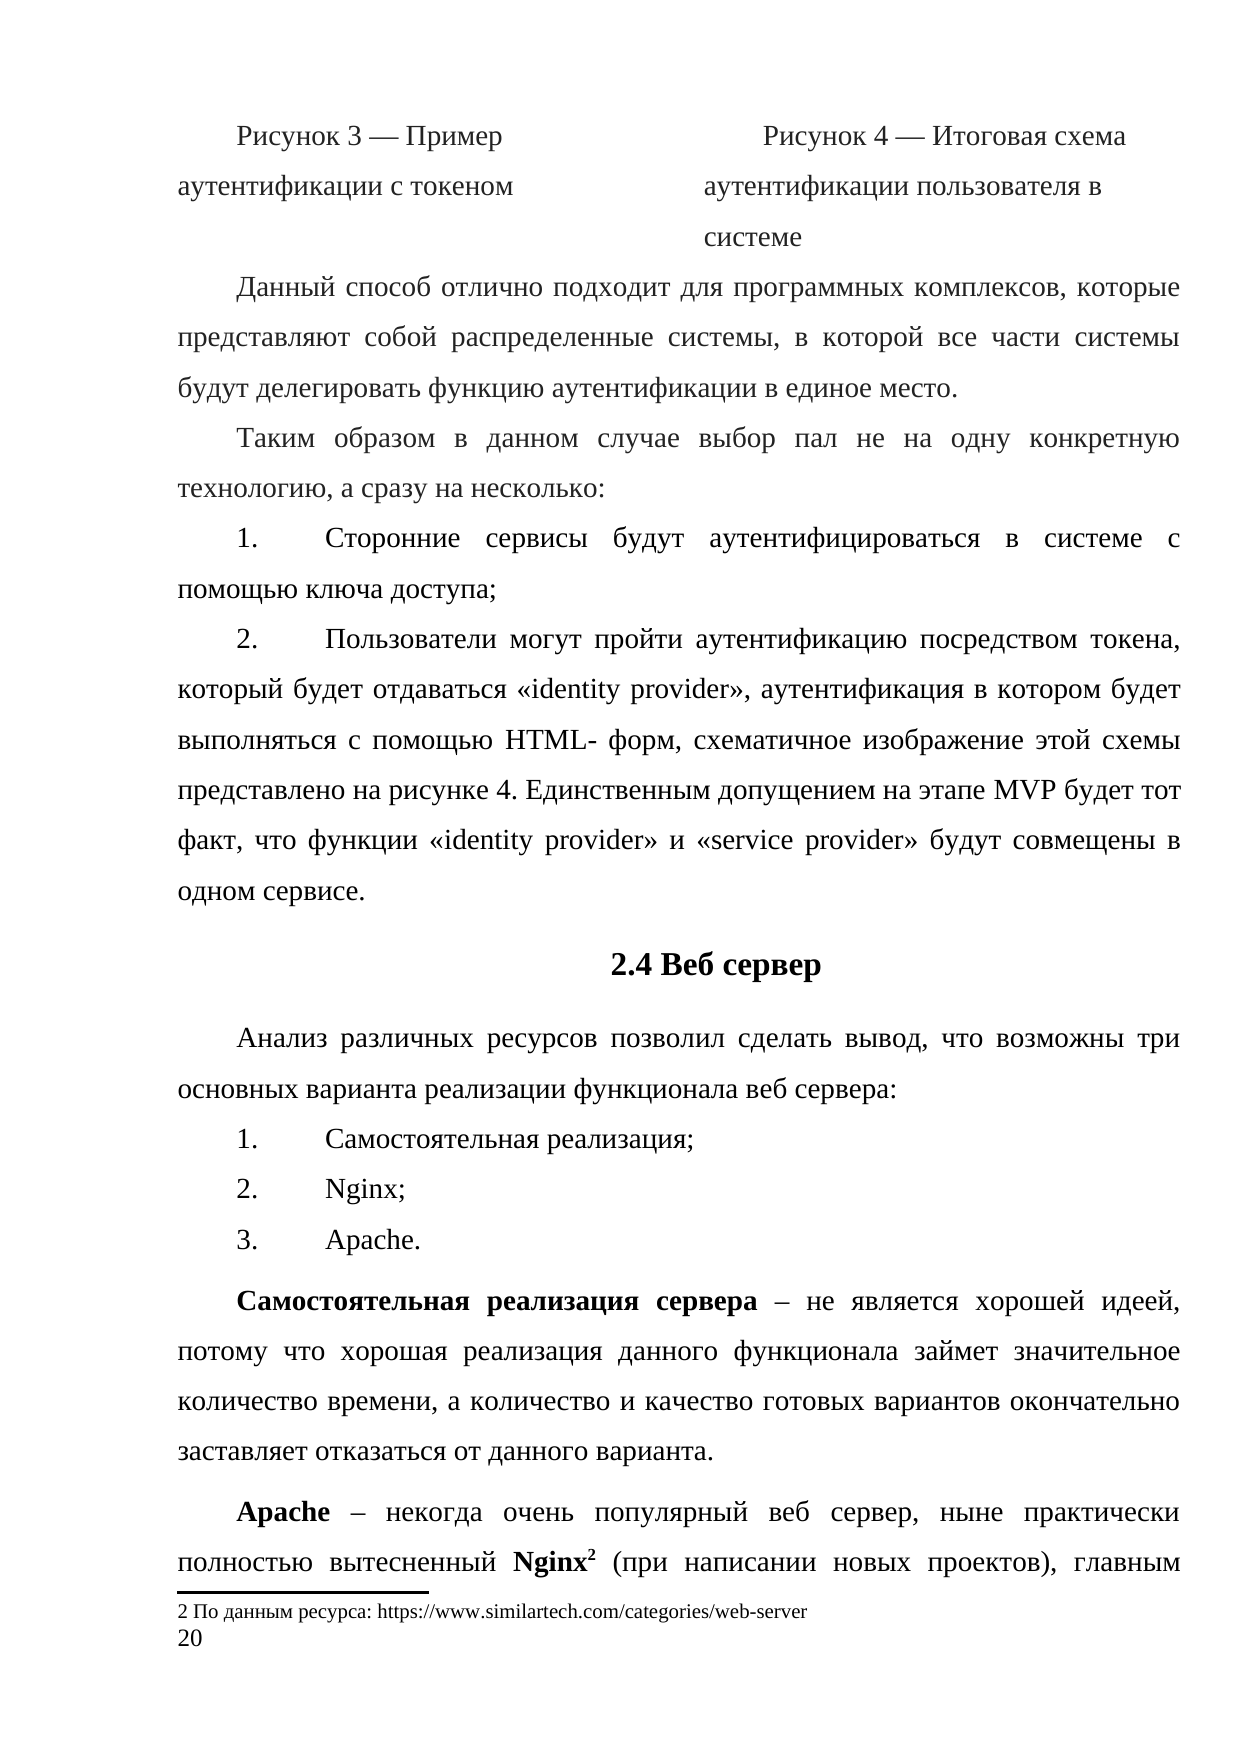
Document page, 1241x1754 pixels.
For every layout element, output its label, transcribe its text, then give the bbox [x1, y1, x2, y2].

subtitle 2.4 Веб сервер [251, 944, 1181, 982]
text Самостоятельная реализация сервера – не является хорошей идеей, потому что хорошая реализация данного функционала займет значительное количество времени, а количество и качество готовых вариантов окончательно заставляет отказаться от данного варианта. [177, 1283, 1181, 1467]
text Данный способ отлично подходит для программных комплексов, которые представляют собой распределенные системы, в которой все части системы будут делегировать функцию аутентификации в единое место. [177, 269, 1181, 403]
list Пользователи могут пройти аутентификацию посредством токена, который будет отдаваться «identity provider», аутентификация в котором будет выполняться с помощью HTML- форм, схематичное изображение этой схемы представлено на рисунке 4. Единственным допущением на этапе MVP будет тот факт, что функции «identity provider» и «service provider» будут совмещены в одном сервисе. [177, 621, 1181, 906]
text Рисунок 4 — Итоговая схема аутентификации пользователя в системе [703, 118, 1181, 252]
list Самостоятельная реализация; [177, 1121, 1181, 1155]
text Рисунок 3 — Пример аутентификации с токеном [177, 118, 655, 202]
list Nginx; [177, 1172, 1181, 1205]
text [177, 1494, 1181, 1578]
list Сторонние сервисы будут аутентифицироваться в системе с помощью ключа доступа; [177, 521, 1181, 604]
text Таким образом в данном случае выбор пал не на одну конкретную технологию, а сразу на несколько: [177, 420, 1181, 504]
text Анализ различных ресурсов позволил сделать вывод, что возможны три основных варианта реализации функционала веб сервера: [177, 1021, 1181, 1104]
list Apache. [177, 1222, 1181, 1255]
